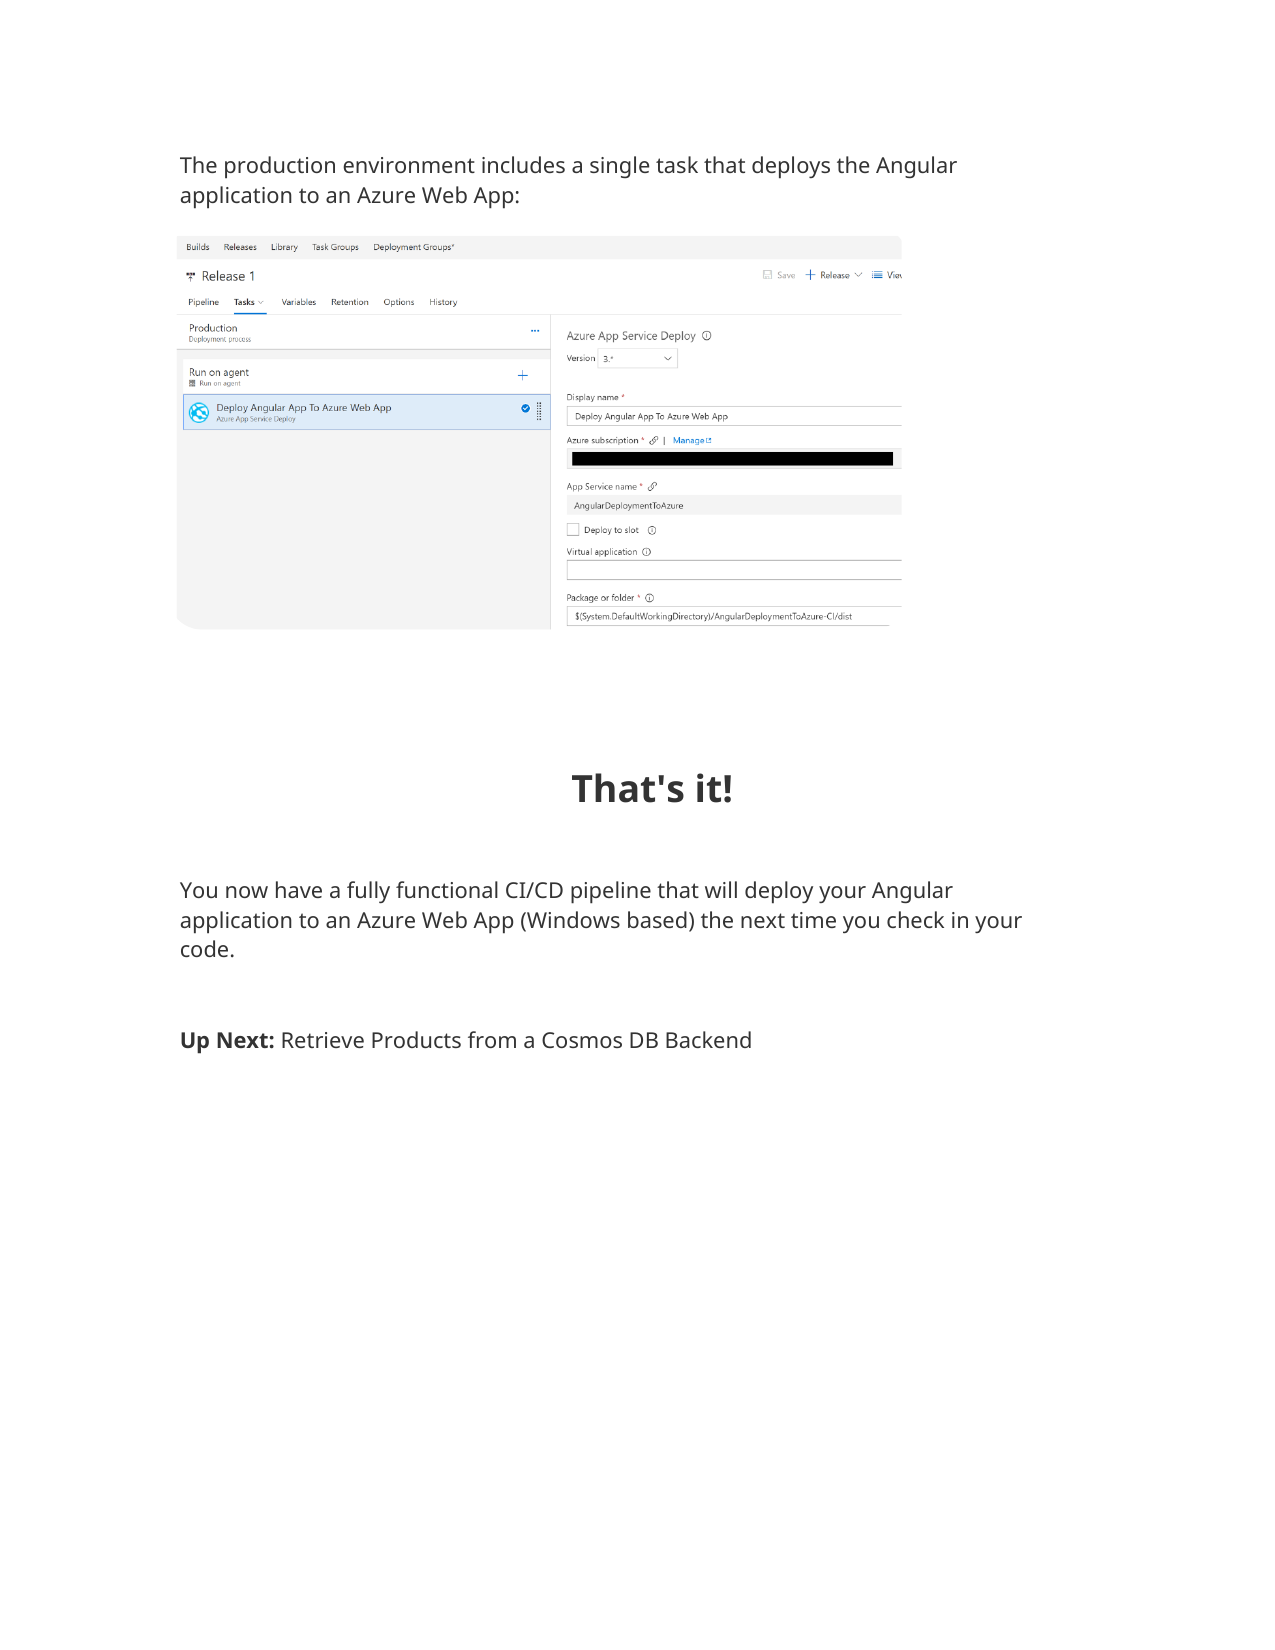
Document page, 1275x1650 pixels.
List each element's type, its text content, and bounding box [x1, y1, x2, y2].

text The production environment includes a single task that deploys the Angular application to an Azure Web App: [179, 150, 1066, 209]
text That's it! [150, 763, 1154, 814]
picture [167, 225, 908, 630]
text You now have a fully functional CI/CD pipeline that will deploy your Angular application to an Azure Web App (Windows based) the next time you check in your code. [179, 875, 1066, 964]
text Up Next: Retrieve Products from a Cosmos DB Backend [179, 1025, 1066, 1055]
